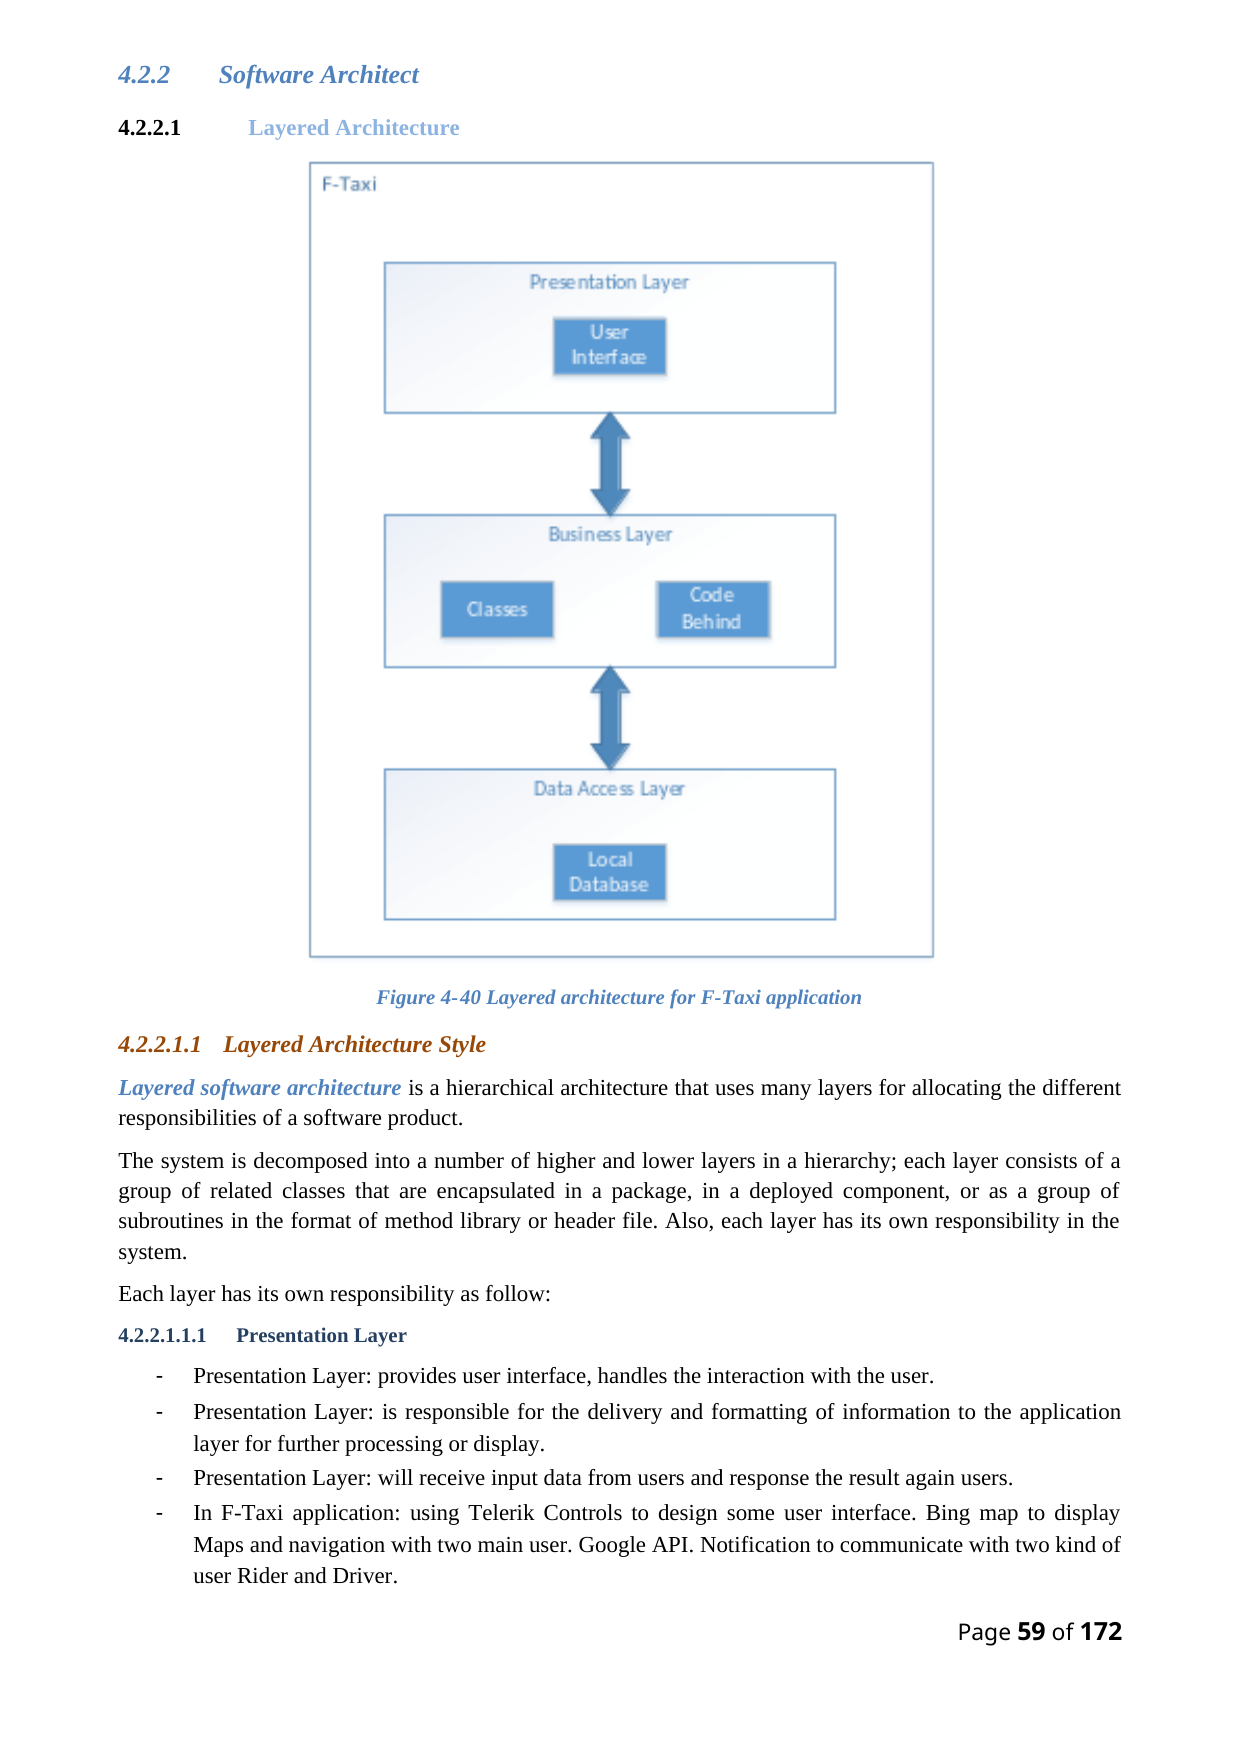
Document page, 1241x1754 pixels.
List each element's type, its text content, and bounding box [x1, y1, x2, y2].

text Layered software architecture is a hierarchical architecture that uses many layers for allocating the different responsibilities of a software product. [118, 1074, 1122, 1131]
subtitle Layered Architecture [118, 114, 1122, 141]
text Each layer has its own responsibility as follow: [118, 1281, 1122, 1307]
subtitle Presentation Layer [118, 1323, 1122, 1347]
list Presentation Layer: provides user interface, handles the interaction with the user. [156, 1359, 1122, 1390]
subtitle Software Architect [118, 59, 1122, 89]
list Presentation Layer: will receive input data from users and response the result again users. [156, 1460, 1122, 1492]
subtitle Layered Architecture Style [118, 1030, 1122, 1058]
list In F-Taxi application: using Telerik Controls to design some user interface. Bing map to display Maps and navigation with two main user. Google API. Notification to communicate with two kind of user Rider and Driver. [156, 1496, 1122, 1588]
list Presentation Layer: is responsible for the delivery and formatting of information to the application layer for further processing or display. [156, 1395, 1122, 1457]
text The system is decomposed into a number of higher and lower layers in a hierarchy; each layer consists of a group of related classes that are encapsulated in a package, in a deployed component, or as a group of subroutines in the format of method library or header file. Also, each layer has its own responsibility in the system. [118, 1147, 1122, 1264]
